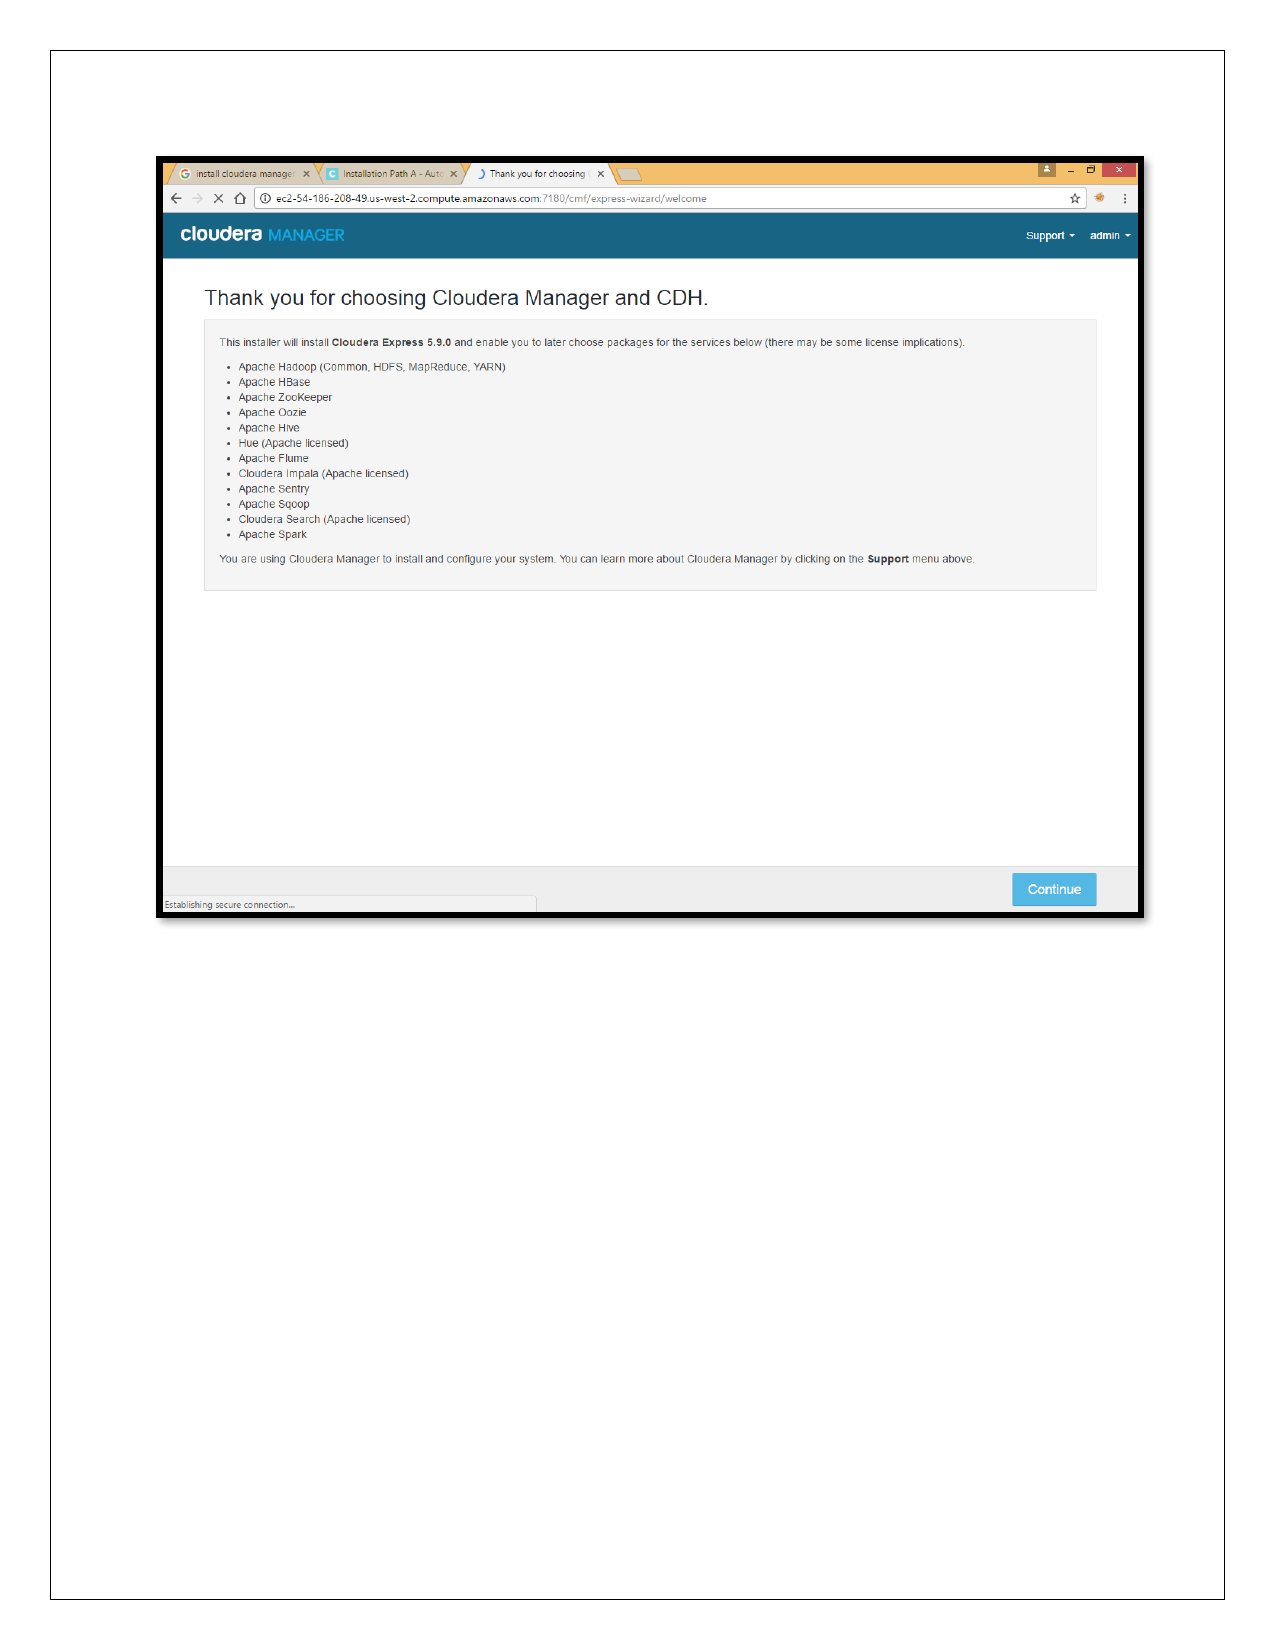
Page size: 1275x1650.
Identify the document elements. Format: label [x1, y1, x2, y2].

picture [163, 163, 1138, 912]
